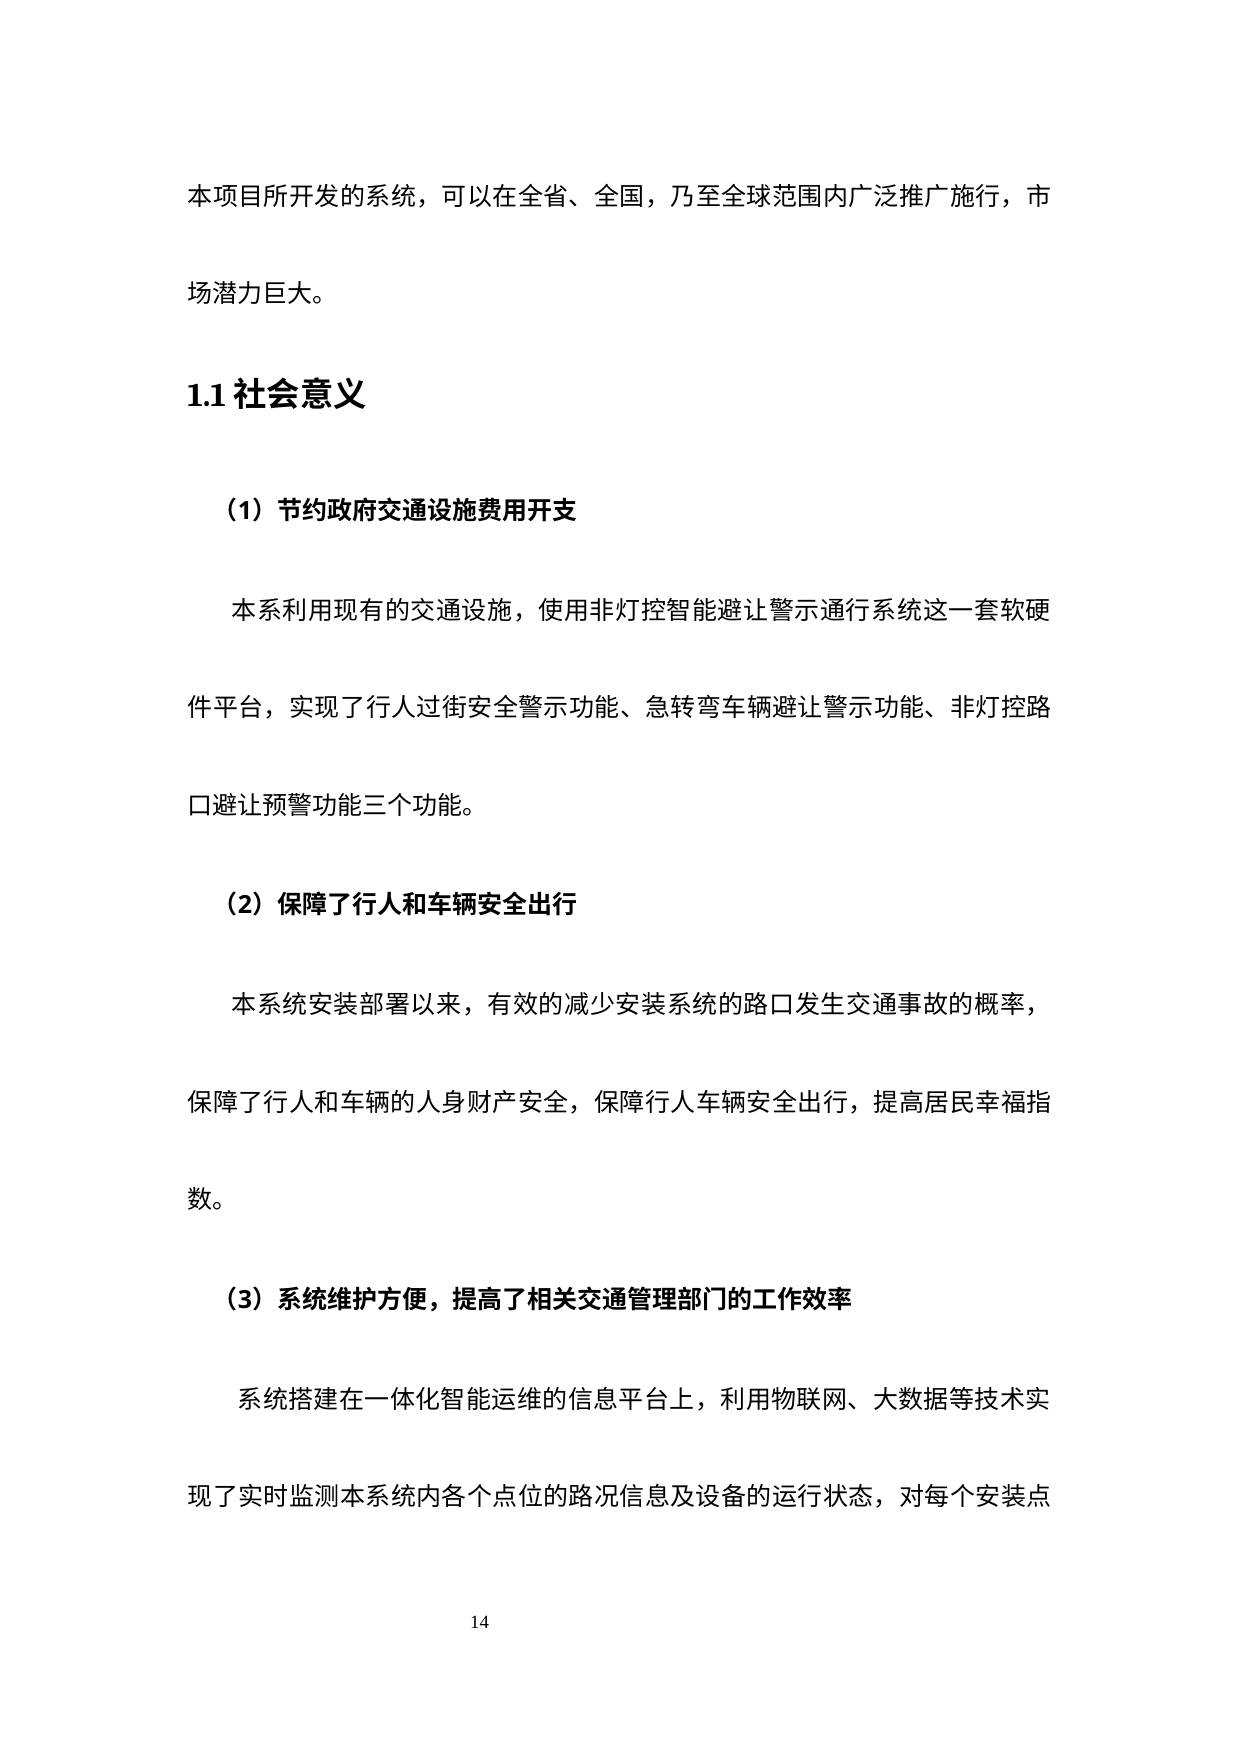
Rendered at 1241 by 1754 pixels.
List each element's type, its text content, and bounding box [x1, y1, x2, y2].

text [187, 1365, 1053, 1527]
text 本系利用现有的交通设施，使用非灯控智能避让警示通行系统这一套软硬件平台，实现了行人过街安全警示功能、急转弯车辆避让警示功能、非灯控路口避让预警功能三个功能。 [187, 576, 1053, 836]
list 系统维护方便，提高了相关交通管理部门的工作效率 [187, 1265, 1053, 1330]
text （1）节约政府交通设施费用开支 [187, 476, 1053, 541]
text 1.1 社会意义 [187, 359, 1053, 424]
text 本系统安装部署以来，有效的减少安装系统的路口发生交通事故的概率，保障了行人和车辆的人身财产安全，保障行人车辆安全出行，提高居民幸福指数。 [187, 970, 1053, 1230]
list 保障了行人和车辆安全出行 [187, 871, 1053, 936]
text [187, 162, 1053, 324]
